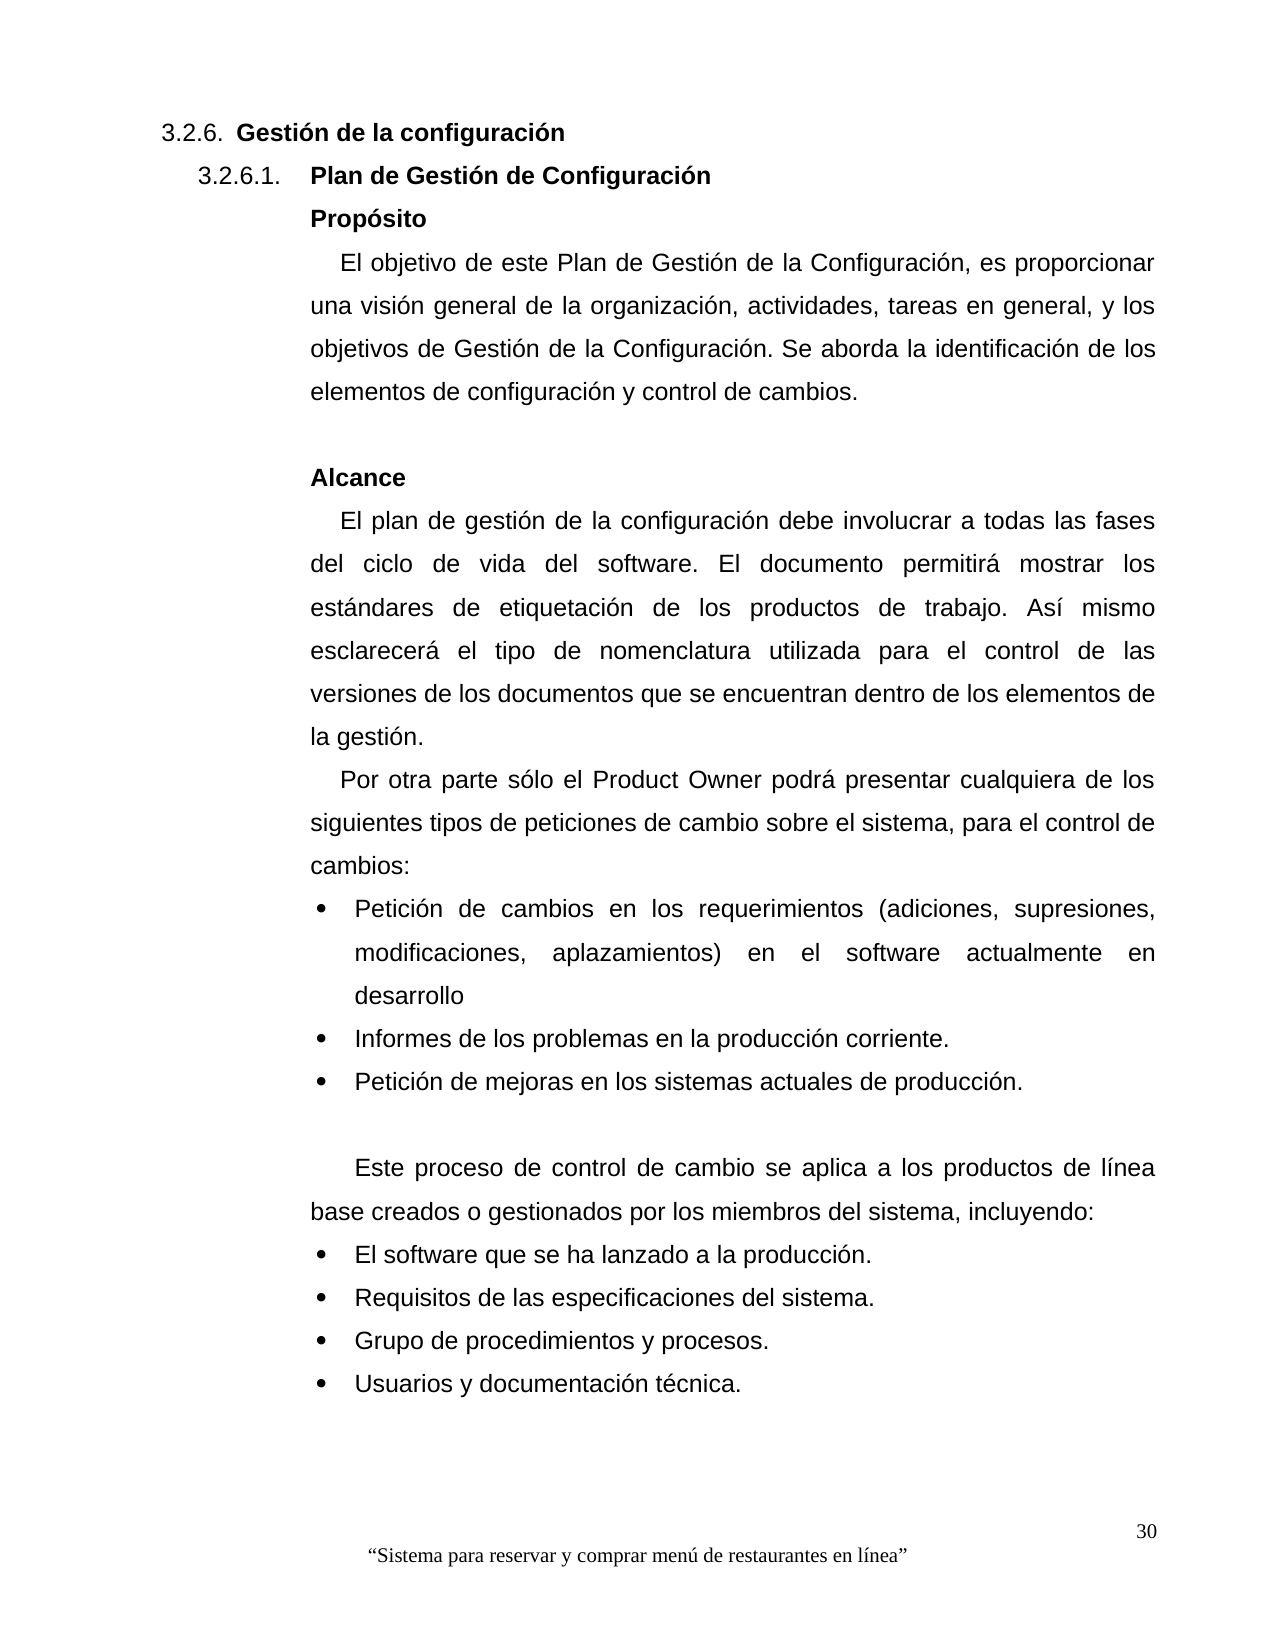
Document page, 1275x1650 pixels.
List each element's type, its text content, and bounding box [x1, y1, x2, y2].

list Petición de cambios en los requerimientos (adiciones, supresiones, modificaciones, aplazamientos) en el software actualmente en desarrollo [317, 894, 1157, 1009]
list Plan de Gestión de Configuración [198, 161, 1157, 190]
text Alcance [310, 463, 1157, 492]
list Petición de mejoras en los sistemas actuales de producción. [317, 1067, 1157, 1096]
list Requisitos de las especificaciones del sistema. [317, 1283, 1157, 1312]
list Gestión de la configuración [161, 118, 1157, 147]
list Grupo de procedimientos y procesos. [317, 1326, 1157, 1355]
list Por otra parte sólo el Product Owner podrá presentar cualquiera de los siguientes tipos de peticiones de cambio sobre el sistema, para el control de cambios: [310, 765, 1157, 880]
text Propósito [310, 204, 1157, 233]
list Informes de los problemas en la producción corriente. [317, 1024, 1157, 1053]
list Usuarios y documentación técnica. [317, 1369, 1157, 1398]
list Este proceso de control de cambio se aplica a los productos de línea base creados o gestionados por los miembros del sistema, incluyendo: [310, 1153, 1157, 1225]
list El software que se ha lanzado a la producción. [317, 1240, 1157, 1268]
list El objetivo de este Plan de Gestión de la Configuración, es proporcionar una visión general de la organización, actividades, tareas en general, y los objetivos de Gestión de la Configuración. Se aborda la identificación de los elementos de configuración y control de cambios. [310, 247, 1157, 406]
list El plan de gestión de la configuración debe involucrar a todas las fases del ciclo de vida del software. El documento permitirá mostrar los estándares de etiquetación de los productos de trabajo. Así mismo esclarecerá el tipo de nomenclatura utilizada para el control de las versiones de los documentos que se encuentran dentro de los elementos de la gestión. [310, 506, 1157, 751]
